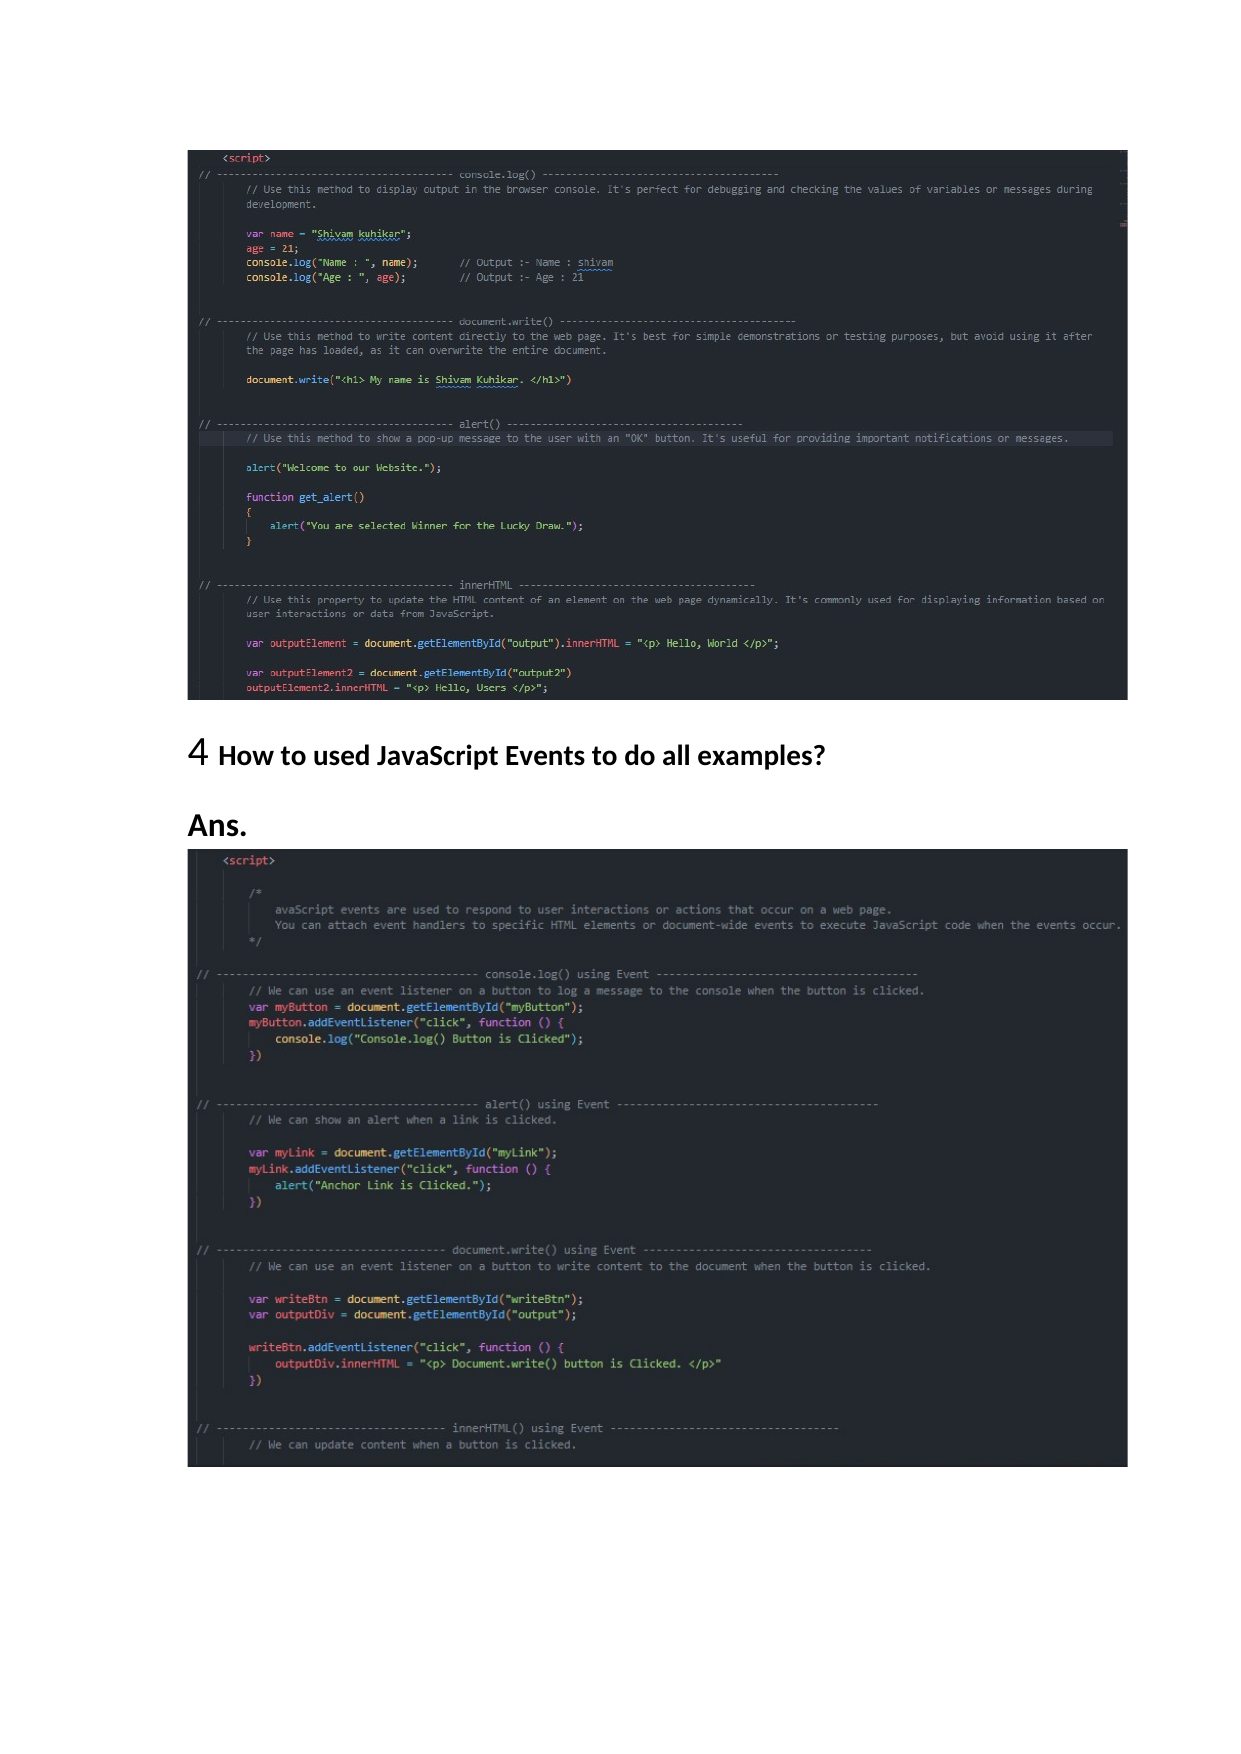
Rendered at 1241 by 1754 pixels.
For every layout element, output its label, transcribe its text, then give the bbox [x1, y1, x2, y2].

text Ans. [187, 804, 1090, 849]
text 4 How to used JavaScript Events to do all examples? [187, 725, 1090, 776]
picture [187, 849, 1128, 1467]
picture [187, 150, 1128, 700]
